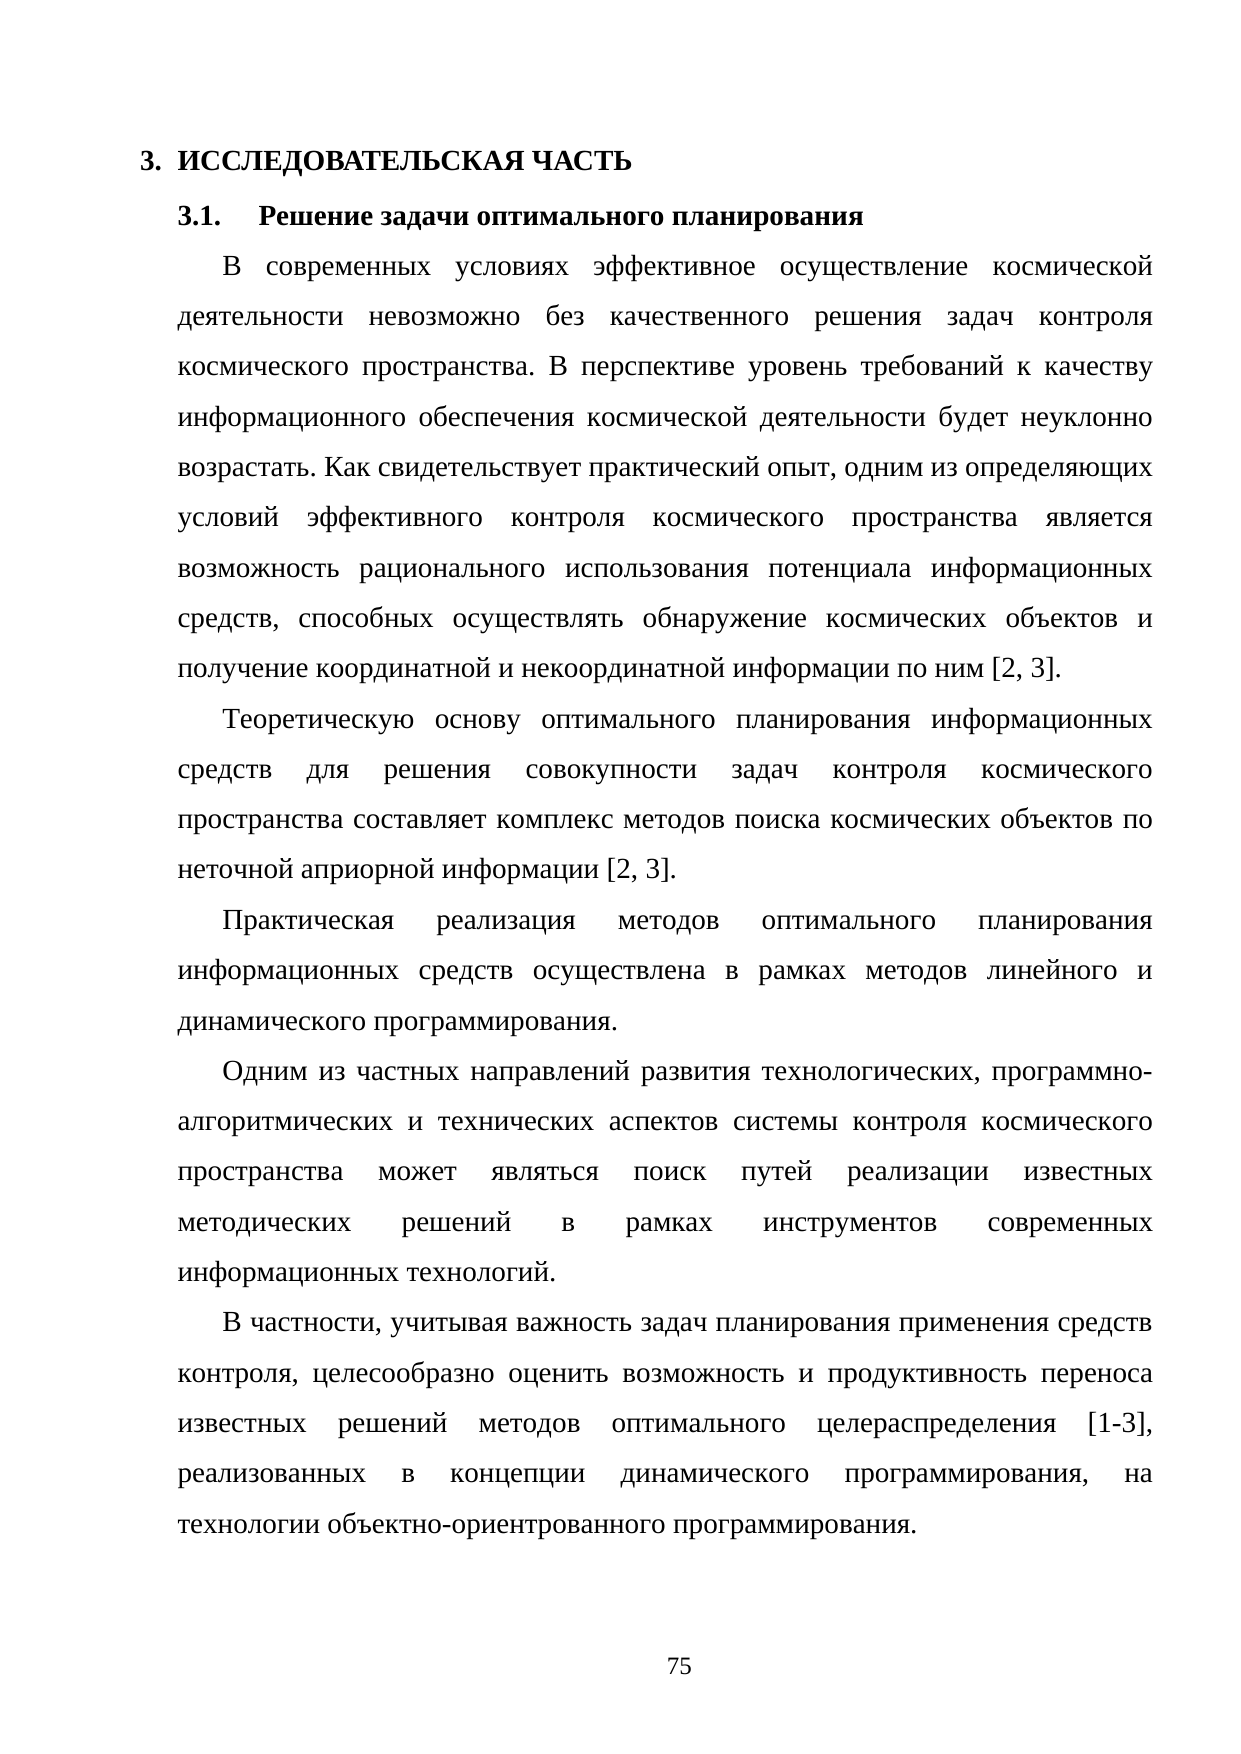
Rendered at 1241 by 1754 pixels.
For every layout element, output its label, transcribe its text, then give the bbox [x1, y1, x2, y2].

text Теоретическую основу оптимального планирования информационных средств для решения совокупности задач контроля космического пространства составляет комплекс методов поиска космических объектов по неточной априорной информации [2, 3]. [177, 701, 1153, 885]
text В частности, учитывая важность задач планирования применения средств контроля, целесообразно оценить возможность и продуктивность переноса известных решений методов оптимального целераспределения [1-3], реализованных в концепции динамического программирования, на технологии объектно-ориентрованного программирования. [177, 1304, 1153, 1539]
text В современных условиях эффективное осуществление космической деятельности невозможно без качественного решения задач контроля космического пространства. В перспективе уровень требований к качеству информационного обеспечения космической деятельности будет неуклонно возрастать. Как свидетельствует практический опыт, одним из определяющих условий эффективного контроля космического пространства является возможность рационального использования потенциала информационных средств, способных осуществлять обнаружение космических объектов и получение координатной и некоординатной информации по ним [2, 3]. [177, 248, 1153, 684]
subtitle Решение задачи оптимального планирования [177, 198, 1153, 231]
subtitle ИССЛЕДОВАТЕЛЬСКАЯ ЧАСТЬ [140, 143, 1153, 177]
text Одним из частных направлений развития технологических, программно-алгоритмических и технических аспектов системы контроля космического пространства может являться поиск путей реализации известных методических решений в рамках инструментов современных информационных технологий. [177, 1053, 1153, 1288]
text Практическая реализация методов оптимального планирования информационных средств осуществлена в рамках методов линейного и динамического программирования. [177, 902, 1153, 1036]
